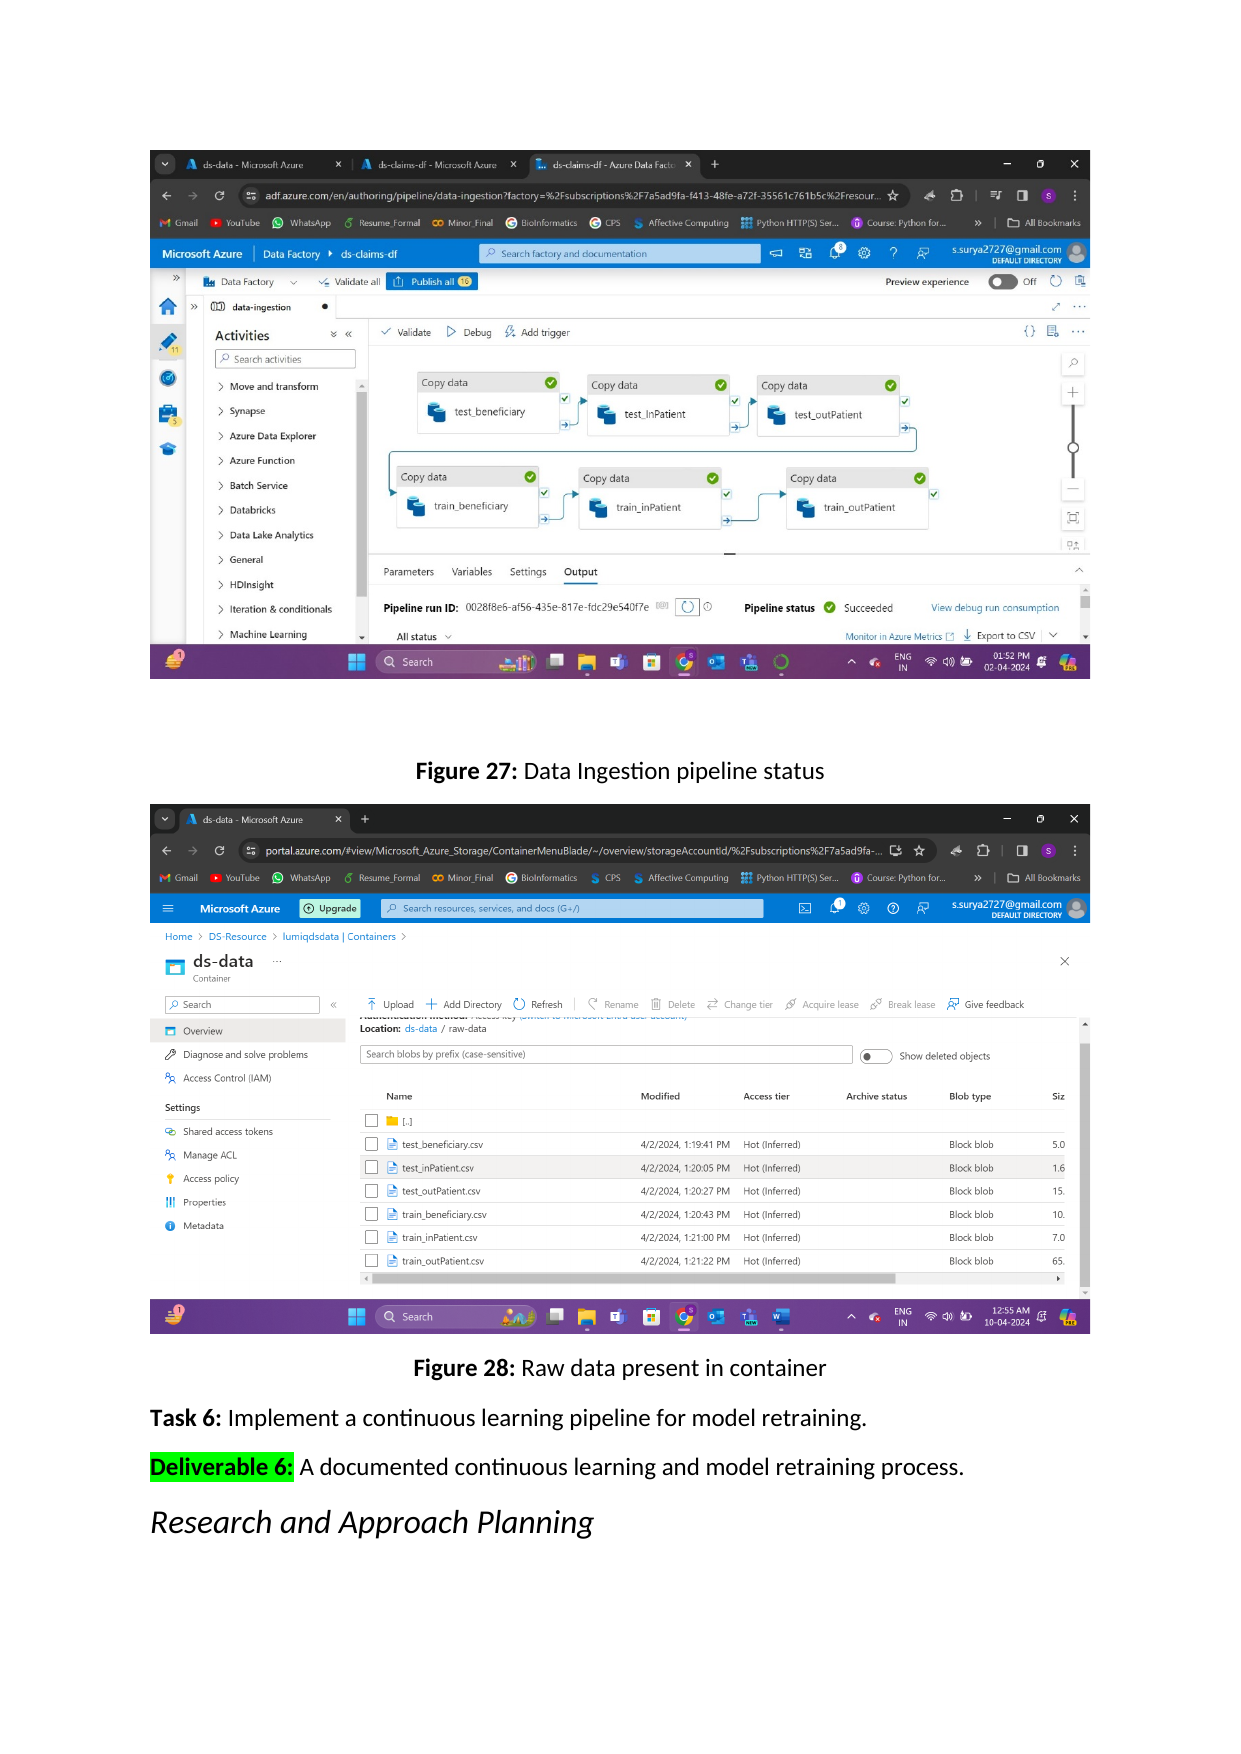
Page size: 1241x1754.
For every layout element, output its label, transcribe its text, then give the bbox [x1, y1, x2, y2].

picture [150, 150, 1091, 679]
text Task 6: Implement a continuous learning pipeline for model retraining. [150, 1402, 1090, 1432]
text Figure 27: Data Ingestion pipeline status [150, 755, 1090, 786]
picture [150, 804, 1091, 1334]
text Figure 28: Raw data present in container [150, 1352, 1090, 1383]
text Deliverable 6: A documented continuous learning and model retraining process. [294, 1452, 1090, 1482]
text Research and Approach Planning [150, 1501, 1090, 1542]
